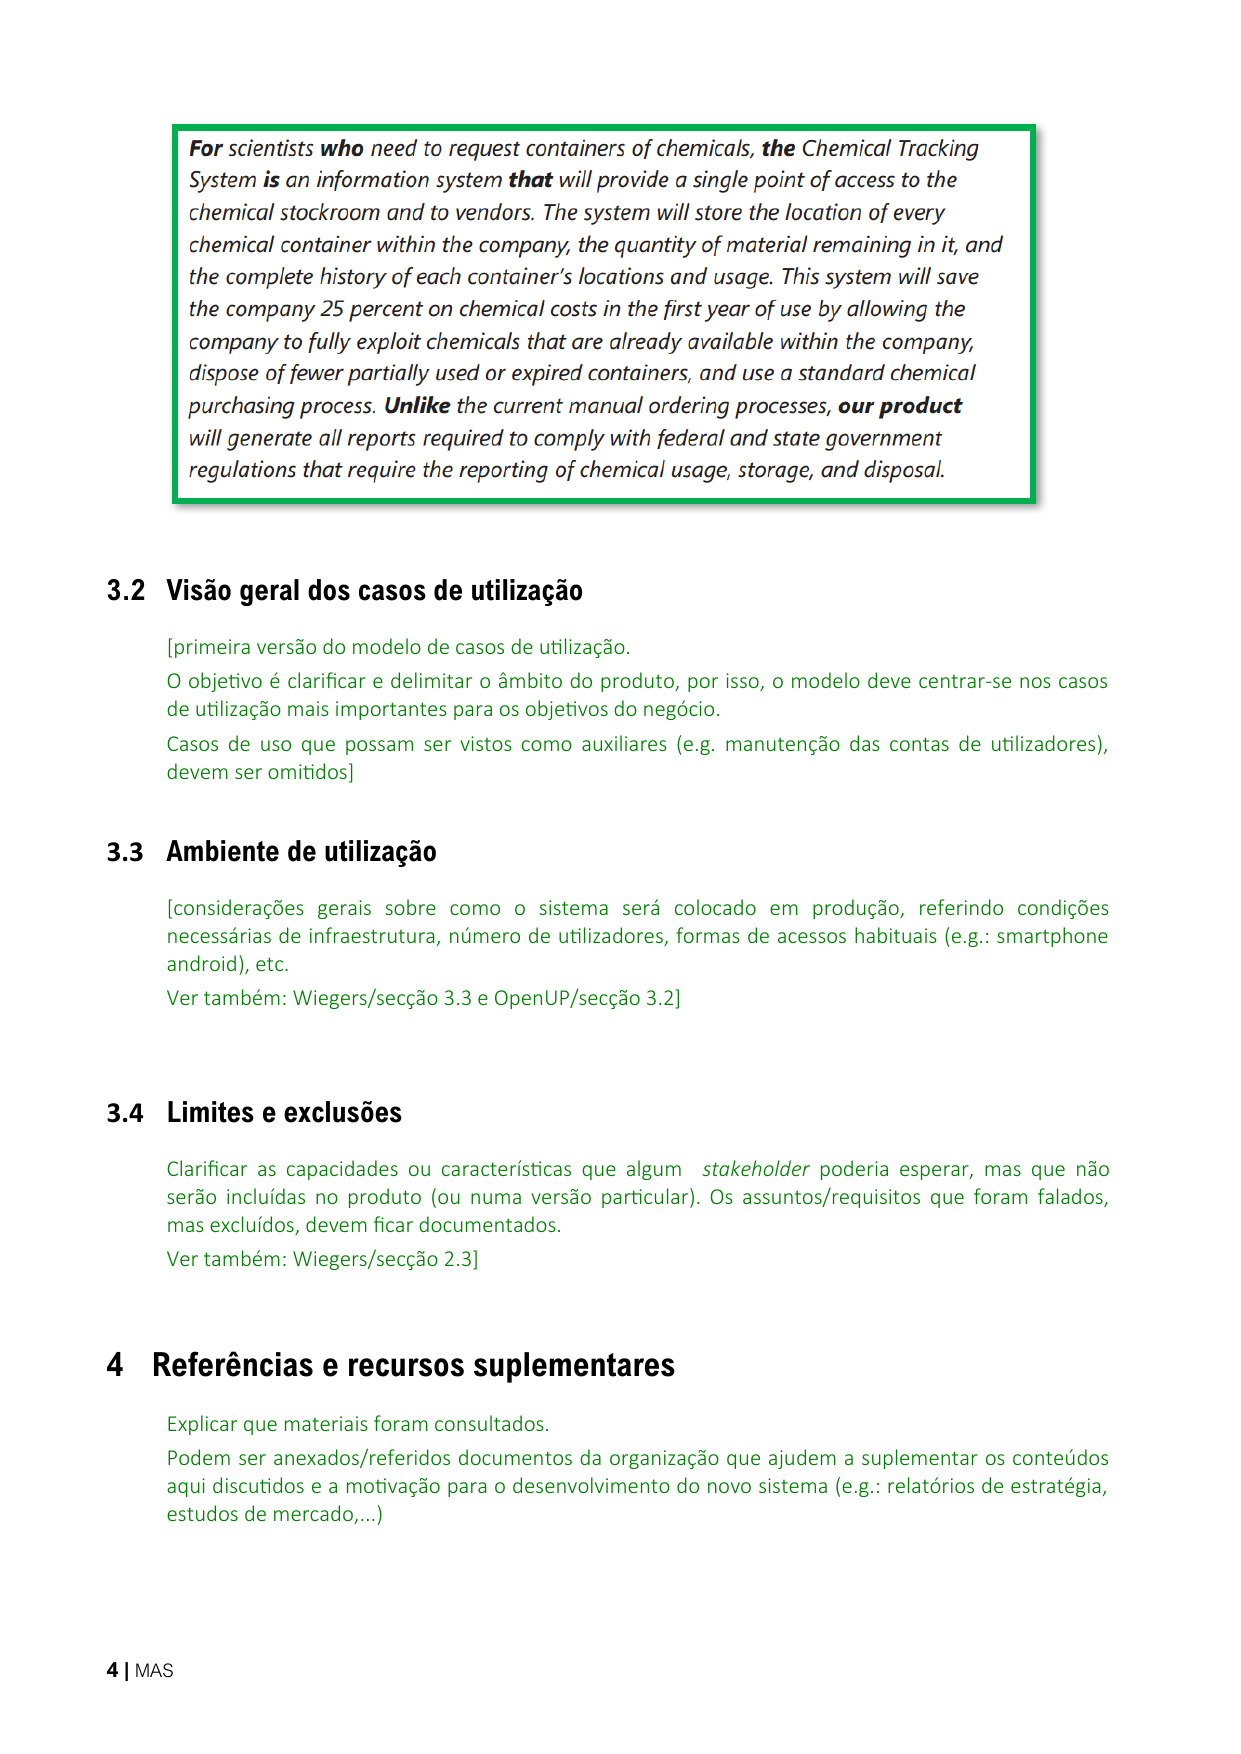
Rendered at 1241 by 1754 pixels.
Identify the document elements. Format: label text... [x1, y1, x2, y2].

subtitle Limites e exclusões [106, 1095, 1051, 1129]
text [primeira versão do modelo de casos de utilização. [166, 632, 1110, 660]
subtitle Visão geral dos casos de utilização [106, 574, 1051, 607]
picture [178, 131, 1030, 498]
subtitle Referências e recursos suplementares [106, 1343, 1110, 1384]
text Explicar que materiais foram consultados. [166, 1409, 1110, 1437]
text Ver também: Wiegers/secção 3.3 e OpenUP/secção 3.2] [166, 983, 1110, 1011]
text Podem ser anexados/referidos documentos da organização que ajudem a suplementar os conteúdos aqui discutidos e a motivação para o desenvolvimento do novo sistema (e.g.: relatórios de estratégia, estudos de mercado,...) [166, 1443, 1110, 1527]
subtitle Ambiente de utilização [106, 835, 1051, 868]
text Ver também: Wiegers/secção 2.3] [166, 1244, 1110, 1272]
text Clarificar as capacidades ou características que algum stakeholder poderia esperar, mas que não serão incluídas no produto (ou numa versão particular). Os assuntos/requisitos que foram falados, mas excluídos, devem ficar documentados. [166, 1154, 1110, 1238]
text [considerações gerais sobre como o sistema será colocado em produção, referindo condições necessárias de infraestrutura, número de utilizadores, formas de acessos habituais (e.g.: smartphone android), etc. [166, 893, 1110, 977]
text O objetivo é clarificar e delimitar o âmbito do produto, por isso, o modelo deve centrar-se nos casos de utilização mais importantes para os objetivos do negócio. [166, 666, 1110, 722]
text Casos de uso que possam ser vistos como auxiliares (e.g. manutenção das contas de utilizadores), devem ser omitidos] [166, 729, 1110, 785]
